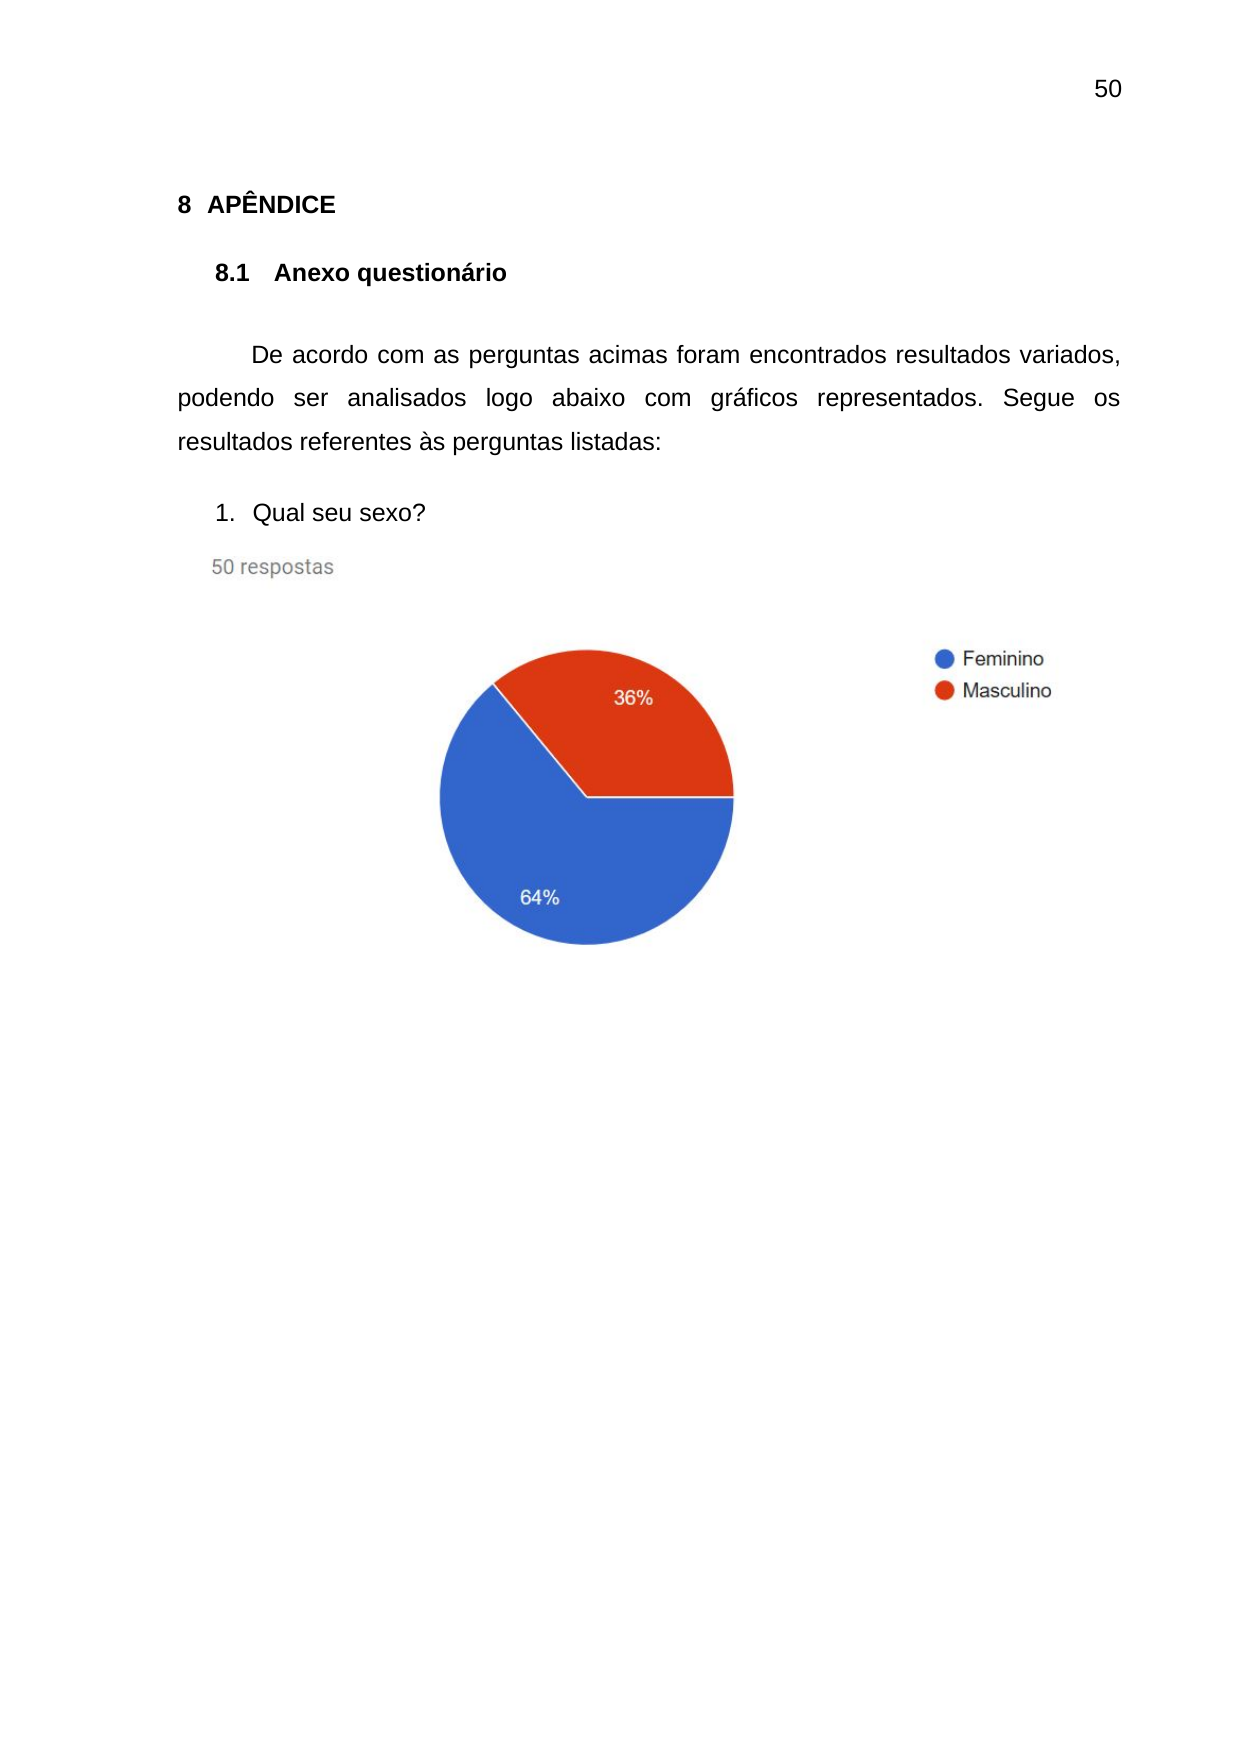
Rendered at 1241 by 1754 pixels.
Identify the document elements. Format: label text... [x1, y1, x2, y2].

picture [177, 556, 1123, 980]
list Qual seu sexo? [215, 498, 1122, 527]
text De acordo com as perguntas acimas foram encontrados resultados variados, podendo ser analisados logo abaixo com gráficos representados. Segue os resultados referentes às perguntas listadas: [177, 340, 1122, 455]
subtitle Anexo questionário [215, 258, 1122, 287]
subtitle APÊNDICE [177, 190, 1122, 218]
